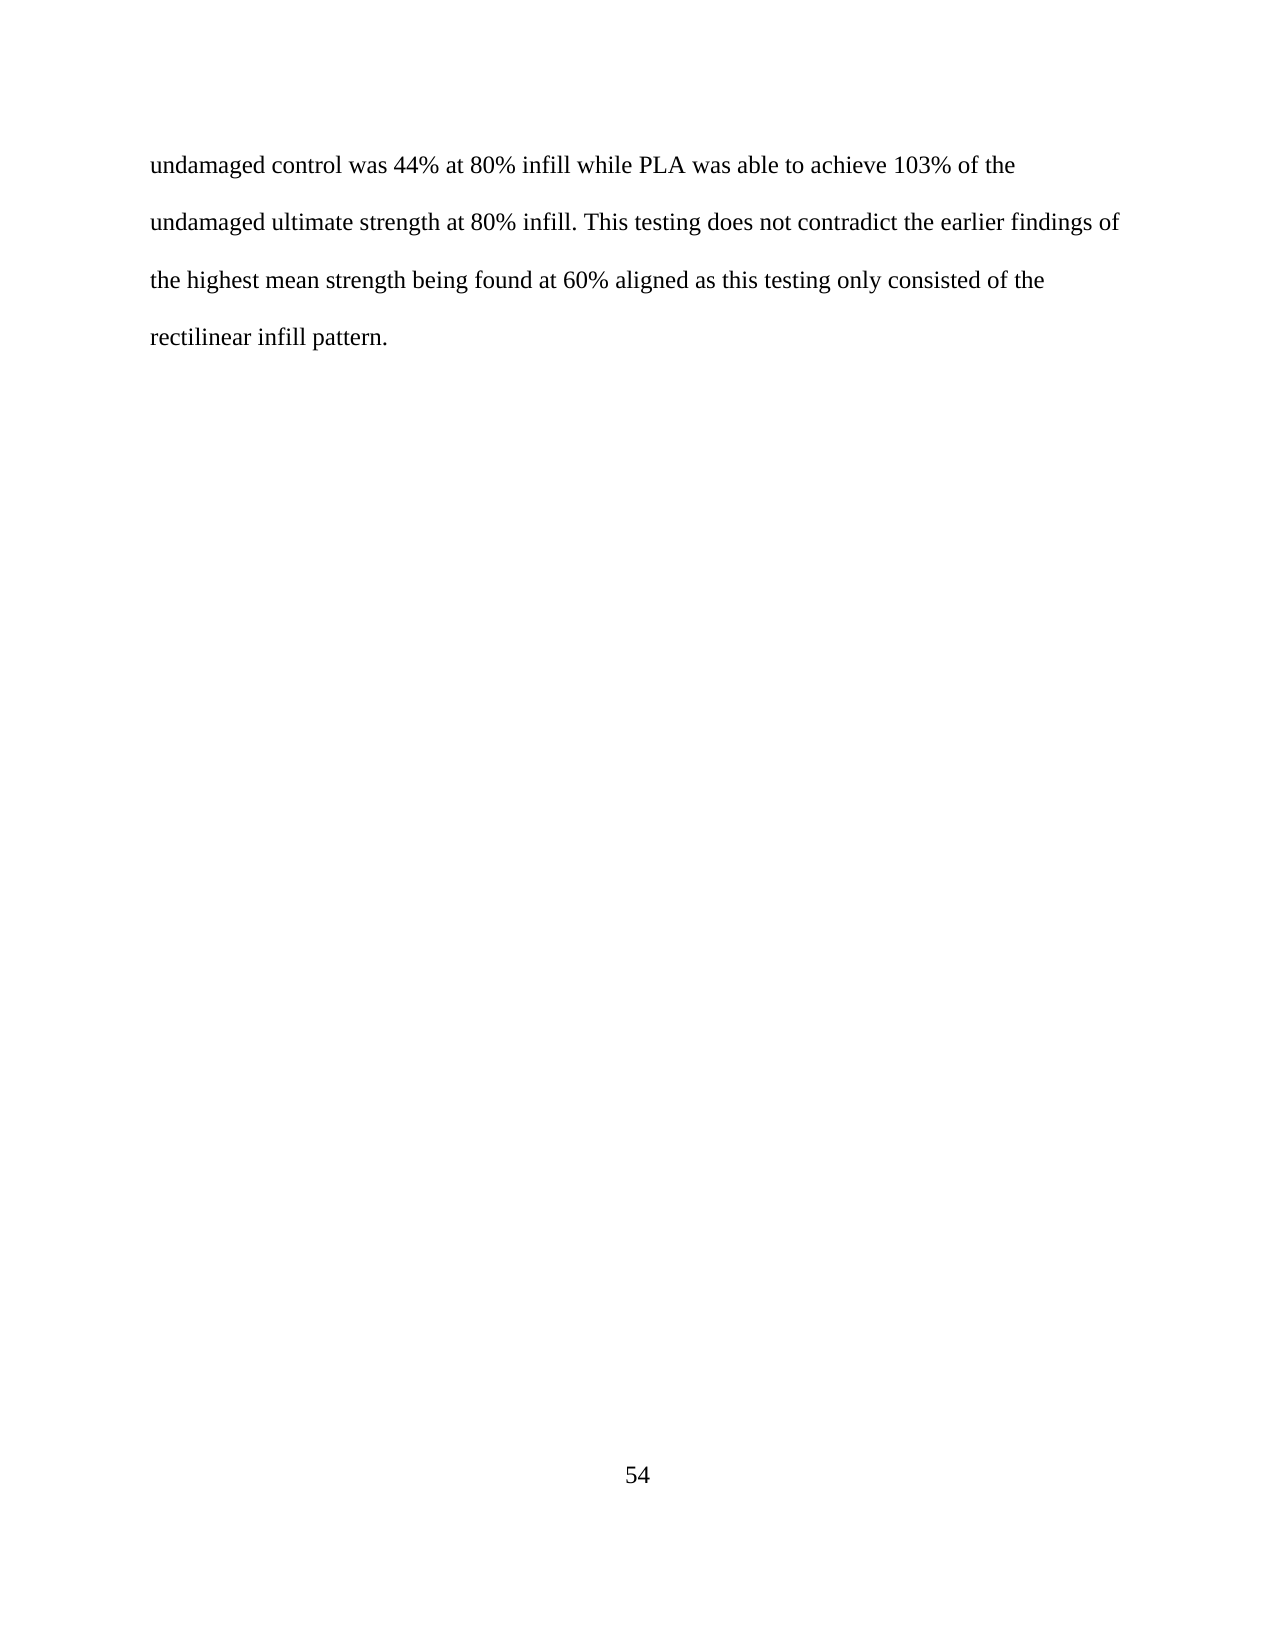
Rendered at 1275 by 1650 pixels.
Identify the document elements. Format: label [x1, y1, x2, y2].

text [150, 150, 1125, 351]
